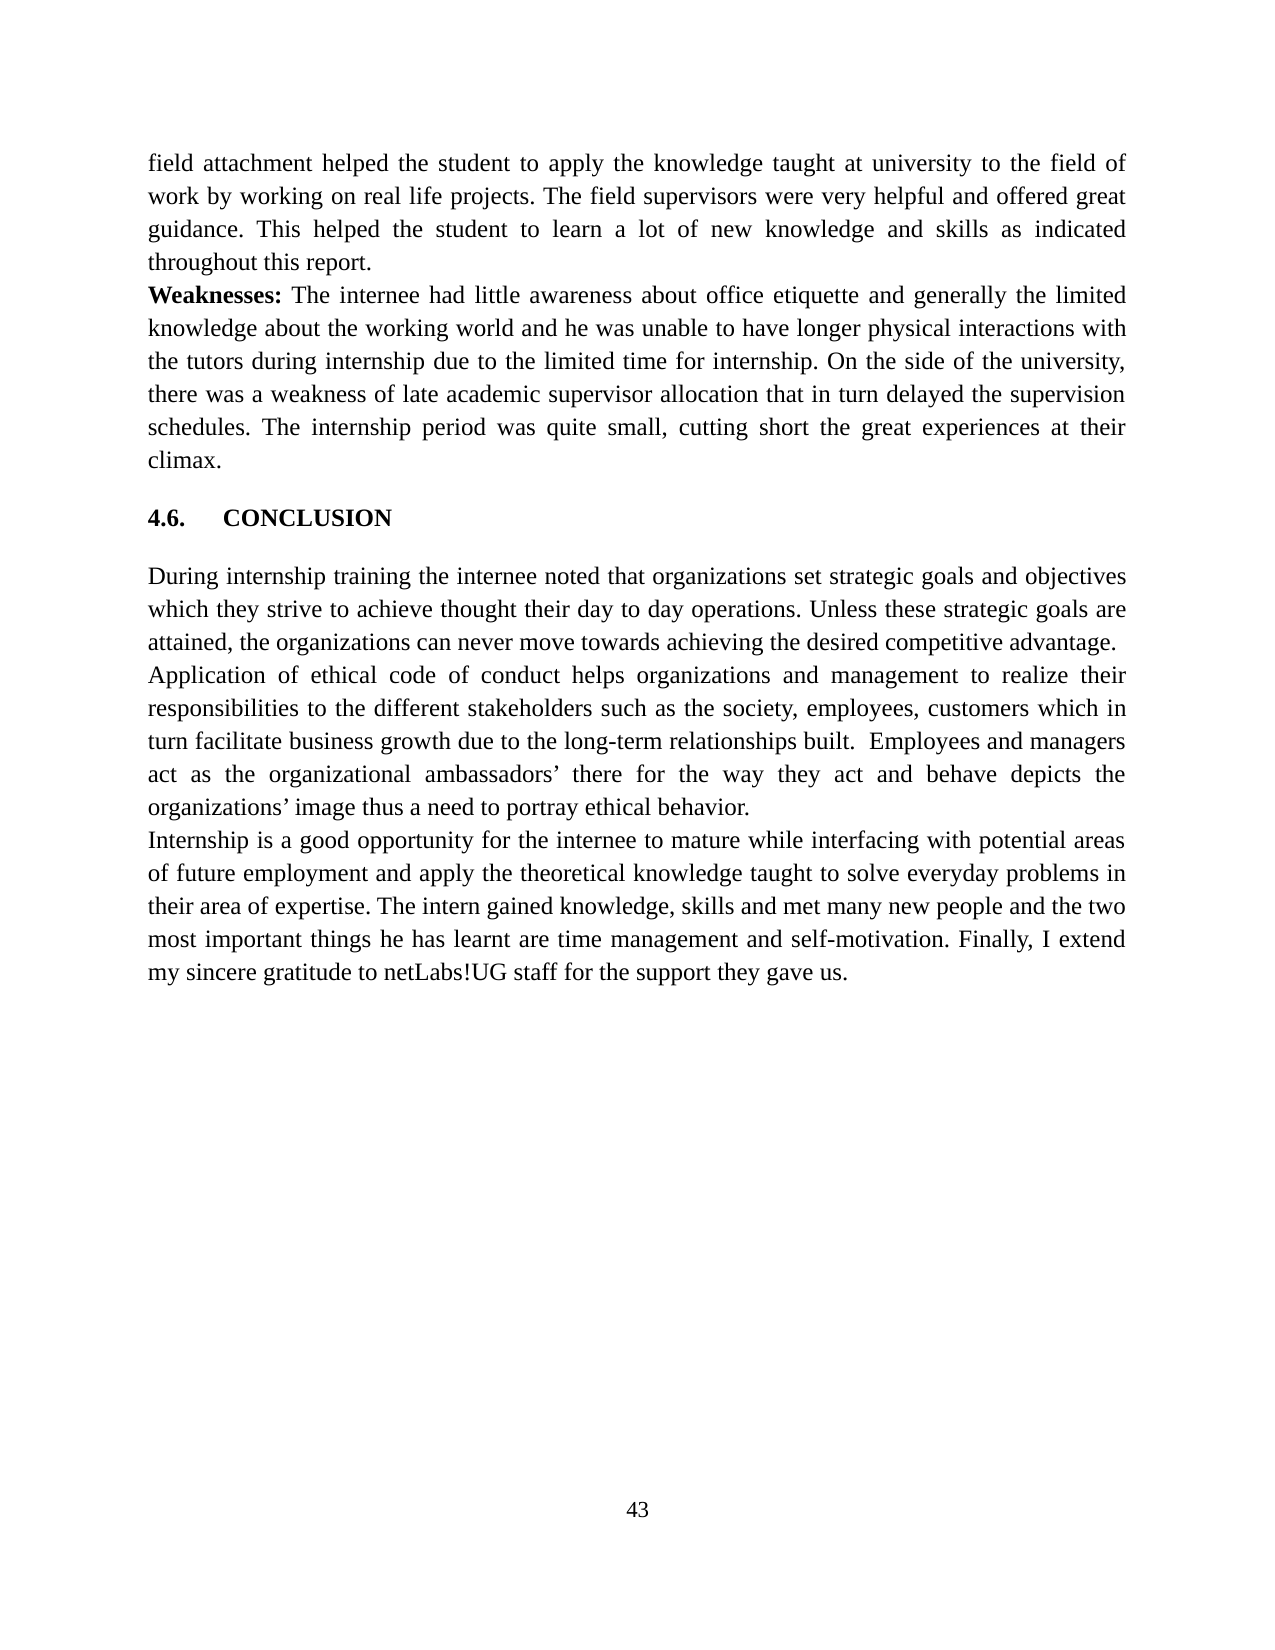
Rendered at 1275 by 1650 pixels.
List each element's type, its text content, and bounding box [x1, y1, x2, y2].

text Application of ethical code of conduct helps organizations and management to realize their responsibilities to the different stakeholders such as the society, employees, customers which in turn facilitate business growth due to the long-term relationships built. Employees and managers act as the organizational ambassadors’ there for the way they act and behave depicts the organizations’ image thus a need to portray ethical behavior. [148, 660, 1127, 821]
text Internship is a good opportunity for the internee to mature while interfacing with potential areas of future employment and apply the theoretical knowledge taught to solve everyday problems in their area of expertise. The intern gained knowledge, skills and met many new people and the two most important things he has learnt are time management and self-motivation. Finally, I extend my sincere gratitude to netLabs!UG staff for the support they gave us. [148, 825, 1127, 986]
text Weaknesses: The internee had little awareness about office etiquette and generally the limited knowledge about the working world and he was unable to have longer physical interactions with the tutors during internship due to the limited time for internship. On the side of the university, there was a weakness of late academic supervisor allocation that in turn delayed the supervision schedules. The internship period was quite small, cutting short the great experiences at their climax. [148, 280, 1127, 474]
subtitle CONCLUSION [148, 503, 1127, 532]
text During internship training the internee noted that organizations set strategic goals and objectives which they strive to achieve thought their day to day operations. Unless these strategic goals are attained, the organizations can never move towards achieving the desired competitive advantage. [148, 561, 1127, 656]
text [148, 148, 1127, 276]
